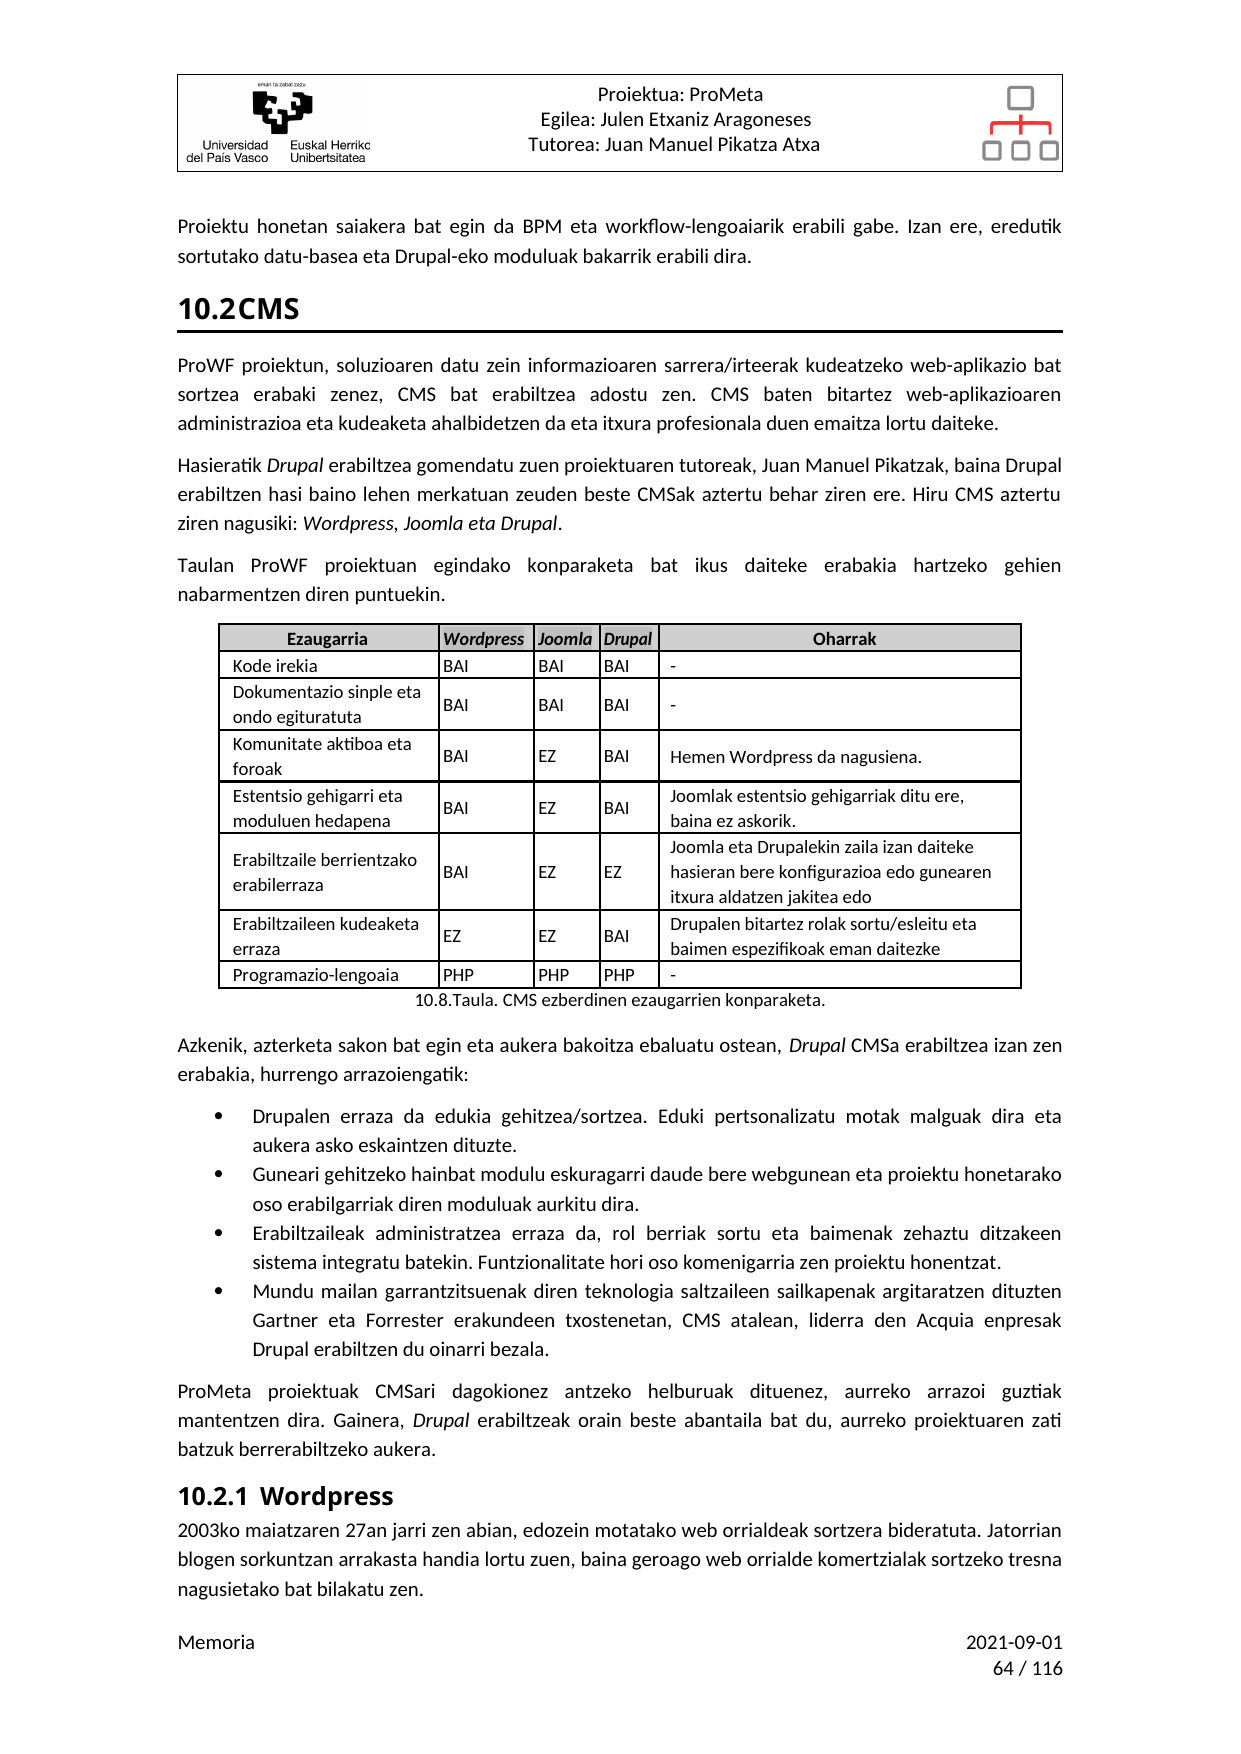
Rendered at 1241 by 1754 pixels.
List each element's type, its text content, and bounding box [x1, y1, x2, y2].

table_cell Hemen Wordpress da nagusiena. [660, 731, 1018, 780]
table_header Joomla [537, 625, 599, 650]
table_cell BAI [442, 731, 533, 780]
table_cell EZ [442, 911, 533, 960]
table_cell EZ [537, 783, 599, 832]
table_cell - [660, 962, 1018, 987]
table_cell BAI [442, 679, 533, 729]
table_cell BAI [603, 679, 658, 729]
table_cell BAI [442, 652, 533, 677]
table_cell BAI [603, 731, 658, 780]
table_cell EZ [537, 834, 599, 908]
table_cell BAI [603, 652, 658, 677]
picture [978, 80, 1060, 162]
table_cell Erabiltzaileen kudeaketa erraza [220, 911, 438, 960]
table_cell Drupalen bitartez rolak sortu/esleitu eta baimen espezifikoak eman daitezke [660, 911, 1018, 960]
table_header Oharrak [662, 625, 1018, 650]
table_cell BAI [537, 652, 599, 677]
table_cell BAI [603, 911, 658, 960]
table_cell PHP [537, 962, 599, 987]
list Erabiltzaileak administratzea erraza da, rol berriak sortu eta baimenak zehaztu ditzakeen sistema integratu batekin. Funtzionalitate hori oso komenigarria zen proiektu honentzat. [215, 1220, 1063, 1274]
subtitle CMS [177, 289, 1063, 330]
table_cell BAI [537, 679, 599, 729]
table_cell BAI [603, 783, 658, 832]
table_cell - [660, 679, 1018, 729]
table_cell EZ [603, 834, 658, 908]
text ProMeta proiektuak CMSari dagokionez antzeko helburuak dituenez, aurreko arrazoi guztiak mantentzen dira. Gainera, Drupal erabiltzeak orain beste abantaila bat du, aurreko proiektuaren zati batzuk berrerabiltzeko aukera. [177, 1378, 1063, 1462]
text ProWF proiektun, soluzioaren datu zein informazioaren sarrera/irteerak kudeatzeko web-aplikazio bat sortzea erabaki zenez, CMS bat erabiltzea adostu zen. CMS baten bitartez web-aplikazioaren administrazioa eta kudeaketa ahalbidetzen da eta itxura profesionala duen emaitza lortu daiteke. [177, 352, 1063, 436]
table_cell Kode irekia [220, 652, 438, 677]
list Drupalen erraza da edukia gehitzea/sortzea. Eduki pertsonalizatu motak malguak dira eta aukera asko eskaintzen dituzte. [215, 1103, 1063, 1158]
text 2003ko maiatzaren 27an jarri zen abian, edozein motatako web orrialdeak sortzera bideratuta. Jatorrian blogen sorkuntzan arrakasta handia lortu zuen, baina geroago web orrialde komertzialak sortzeko tresna nagusietako bat bilakatu zen. [177, 1517, 1063, 1601]
table_header Wordpress [442, 625, 533, 650]
list Guneari gehitzeko hainbat modulu eskuragarri daude bere webgunean eta proiektu honetarako oso erabilgarriak diren moduluak aurkitu dira. [215, 1162, 1063, 1216]
subtitle Wordpress [177, 1478, 1063, 1512]
table_header Drupal [603, 625, 658, 650]
table_cell Erabiltzaile berrientzako erabilerraza [220, 834, 438, 908]
table_cell Programazio-lengoaia [220, 962, 438, 987]
table_cell EZ [537, 911, 599, 960]
table_cell EZ [537, 731, 599, 780]
table_cell BAI [442, 783, 533, 832]
text Hasieratik Drupal erabiltzea gomendatu zuen proiektuaren tutoreak, Juan Manuel Pikatzak, baina Drupal erabiltzen hasi baino lehen merkatuan zeuden beste CMSak aztertu behar ziren ere. Hiru CMS aztertu ziren nagusiki: Wordpress, Joomla eta Drupal. [177, 452, 1063, 536]
text Azkenik, azterketa sakon bat egin eta aukera bakoitza ebaluatu ostean, Drupal CMSa erabiltzea izan zen erabakia, hurrengo arrazoiengatik: [177, 1032, 1063, 1087]
table_cell - [660, 652, 1018, 677]
text Taulan ProWF proiektuan egindako konparaketa bat ikus daiteke erabakia hartzeko gehien nabarmentzen diren puntuekin. [177, 552, 1063, 607]
table_cell Komunitate aktiboa eta foroak [220, 731, 438, 780]
list Mundu mailan garrantzitsuenak diren teknologia saltzaileen sailkapenak argitaratzen dituzten Gartner eta Forrester erakundeen txostenetan, CMS atalean, liderra den Acquia enpresak Drupal erabiltzen du oinarri bezala. [215, 1278, 1063, 1362]
table_cell PHP [603, 962, 658, 987]
table_cell Dokumentazio sinple eta ondo egituratuta [220, 679, 438, 729]
table_cell Estentsio gehigarri eta moduluen hedapena [220, 783, 438, 832]
table_cell Joomlak estentsio gehigarriak ditu ere, baina ez askorik. [660, 783, 1018, 832]
table_cell BAI [442, 834, 533, 908]
picture [182, 81, 370, 162]
table_header Ezaugarria [220, 625, 438, 650]
table_cell Joomla eta Drupalekin zaila izan daiteke hasieran bere konfigurazioa edo gunearen itxura aldatzen jakitea edo [660, 834, 1018, 908]
text Proiektu honetan saiakera bat egin da BPM eta workflow-lengoaiarik erabili gabe. Izan ere, eredutik sortutako datu-basea eta Drupal-eko moduluak bakarrik erabili dira. [177, 214, 1063, 268]
table_cell PHP [442, 962, 533, 987]
